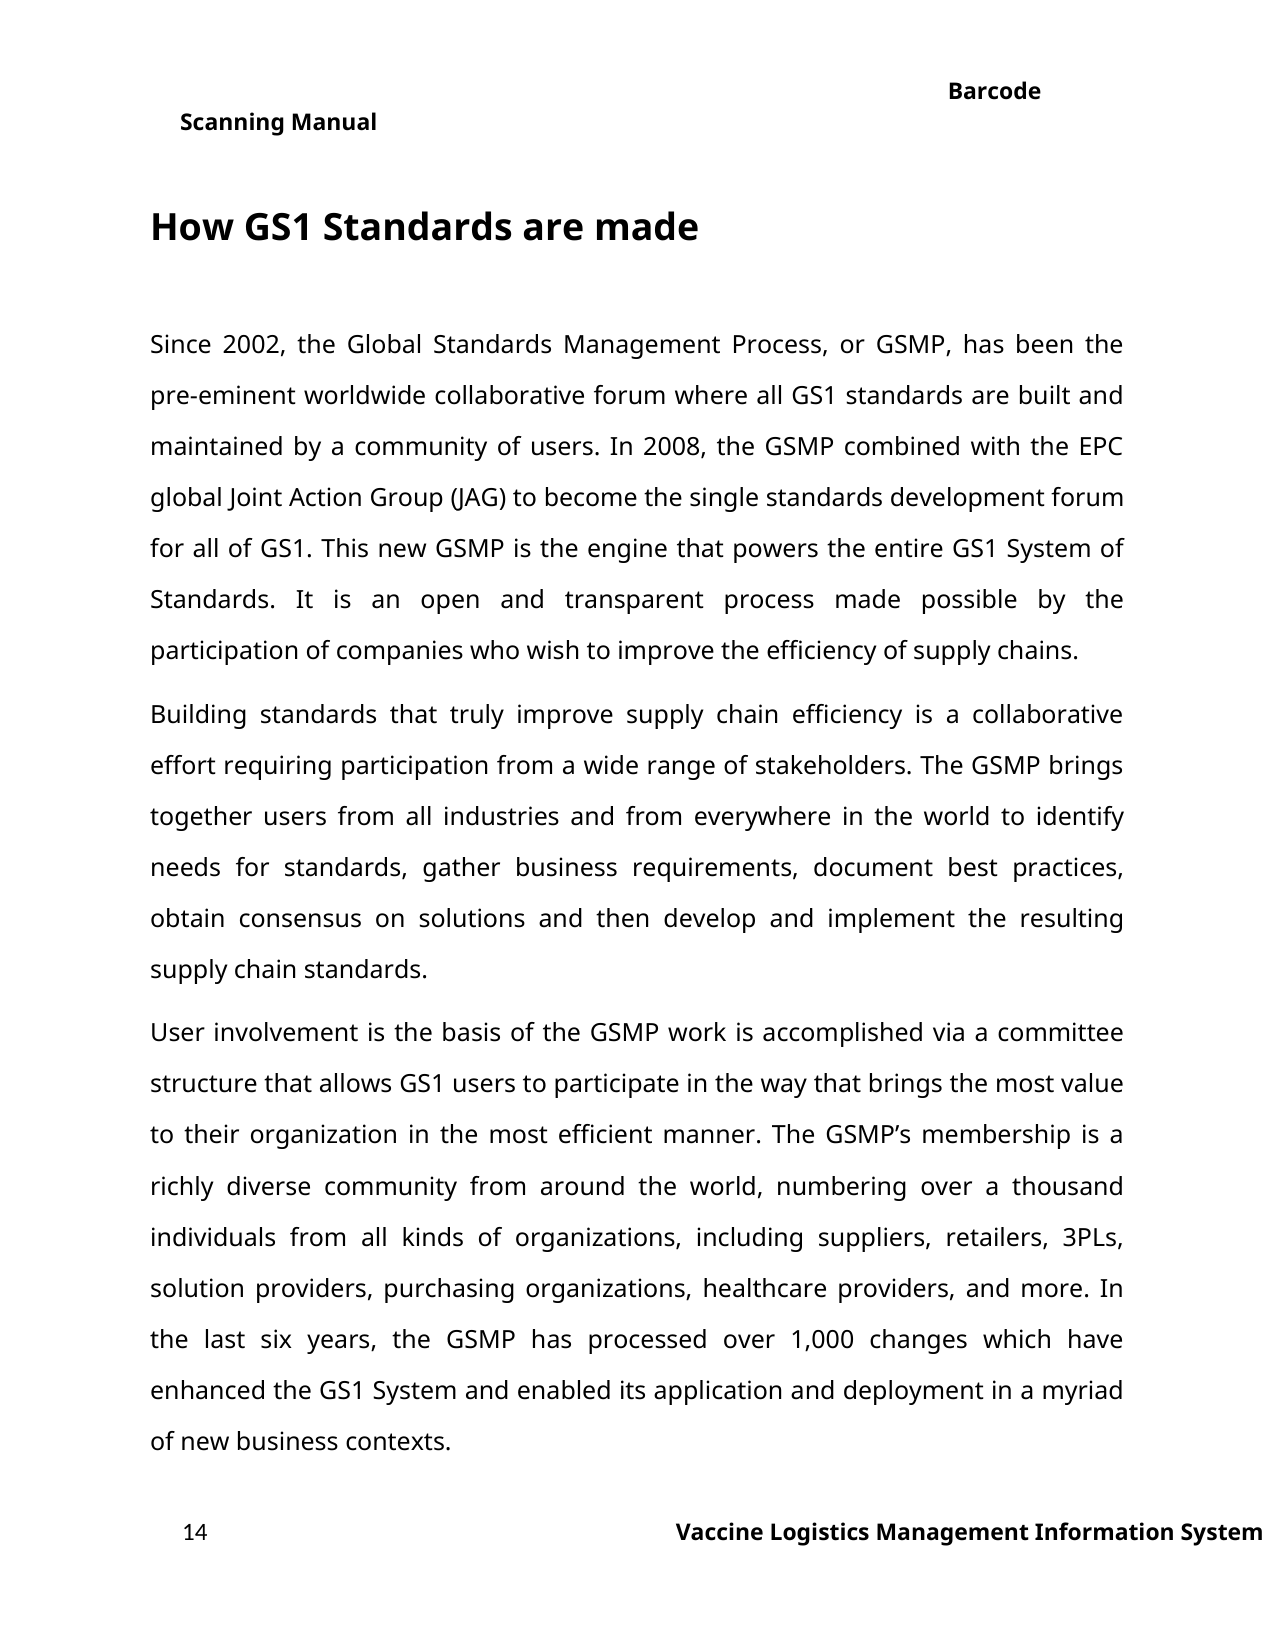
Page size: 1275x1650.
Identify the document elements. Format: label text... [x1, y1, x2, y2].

text User involvement is the basis of the GSMP work is accomplished via a committee structure that allows GS1 users to participate in the way that brings the most value to their organization in the most efficient manner. The GSMP’s membership is a richly diverse community from around the world, numbering over a thousand individuals from all kinds of organizations, including suppliers, retailers, 3PLs, solution providers, purchasing organizations, healthcare providers, and more. In the last six years, the GSMP has processed over 1,000 changes which have enhanced the GS1 System and enabled its application and deployment in a myriad of new business contexts. [150, 1015, 1125, 1457]
text Since 2002, the Global Standards Management Process, or GSMP, has been the pre-eminent worldwide collaborative forum where all GS1 standards are built and maintained by a community of users. In 2008, the GSMP combined with the EPC global Joint Action Group (JAG) to become the single standards development forum for all of GS1. This new GSMP is the engine that powers the entire GS1 System of Standards. It is an open and transparent process made possible by the participation of companies who wish to improve the efficiency of supply chains. [150, 327, 1125, 667]
subtitle How GS1 Standards are made [150, 200, 1125, 251]
text Building standards that truly improve supply chain efficiency is a collaborative effort requiring participation from a wide range of stakeholders. The GSMP brings together users from all industries and from everywhere in the world to identify needs for standards, gather business requirements, document best practices, obtain consensus on solutions and then develop and implement the resulting supply chain standards. [150, 696, 1125, 986]
